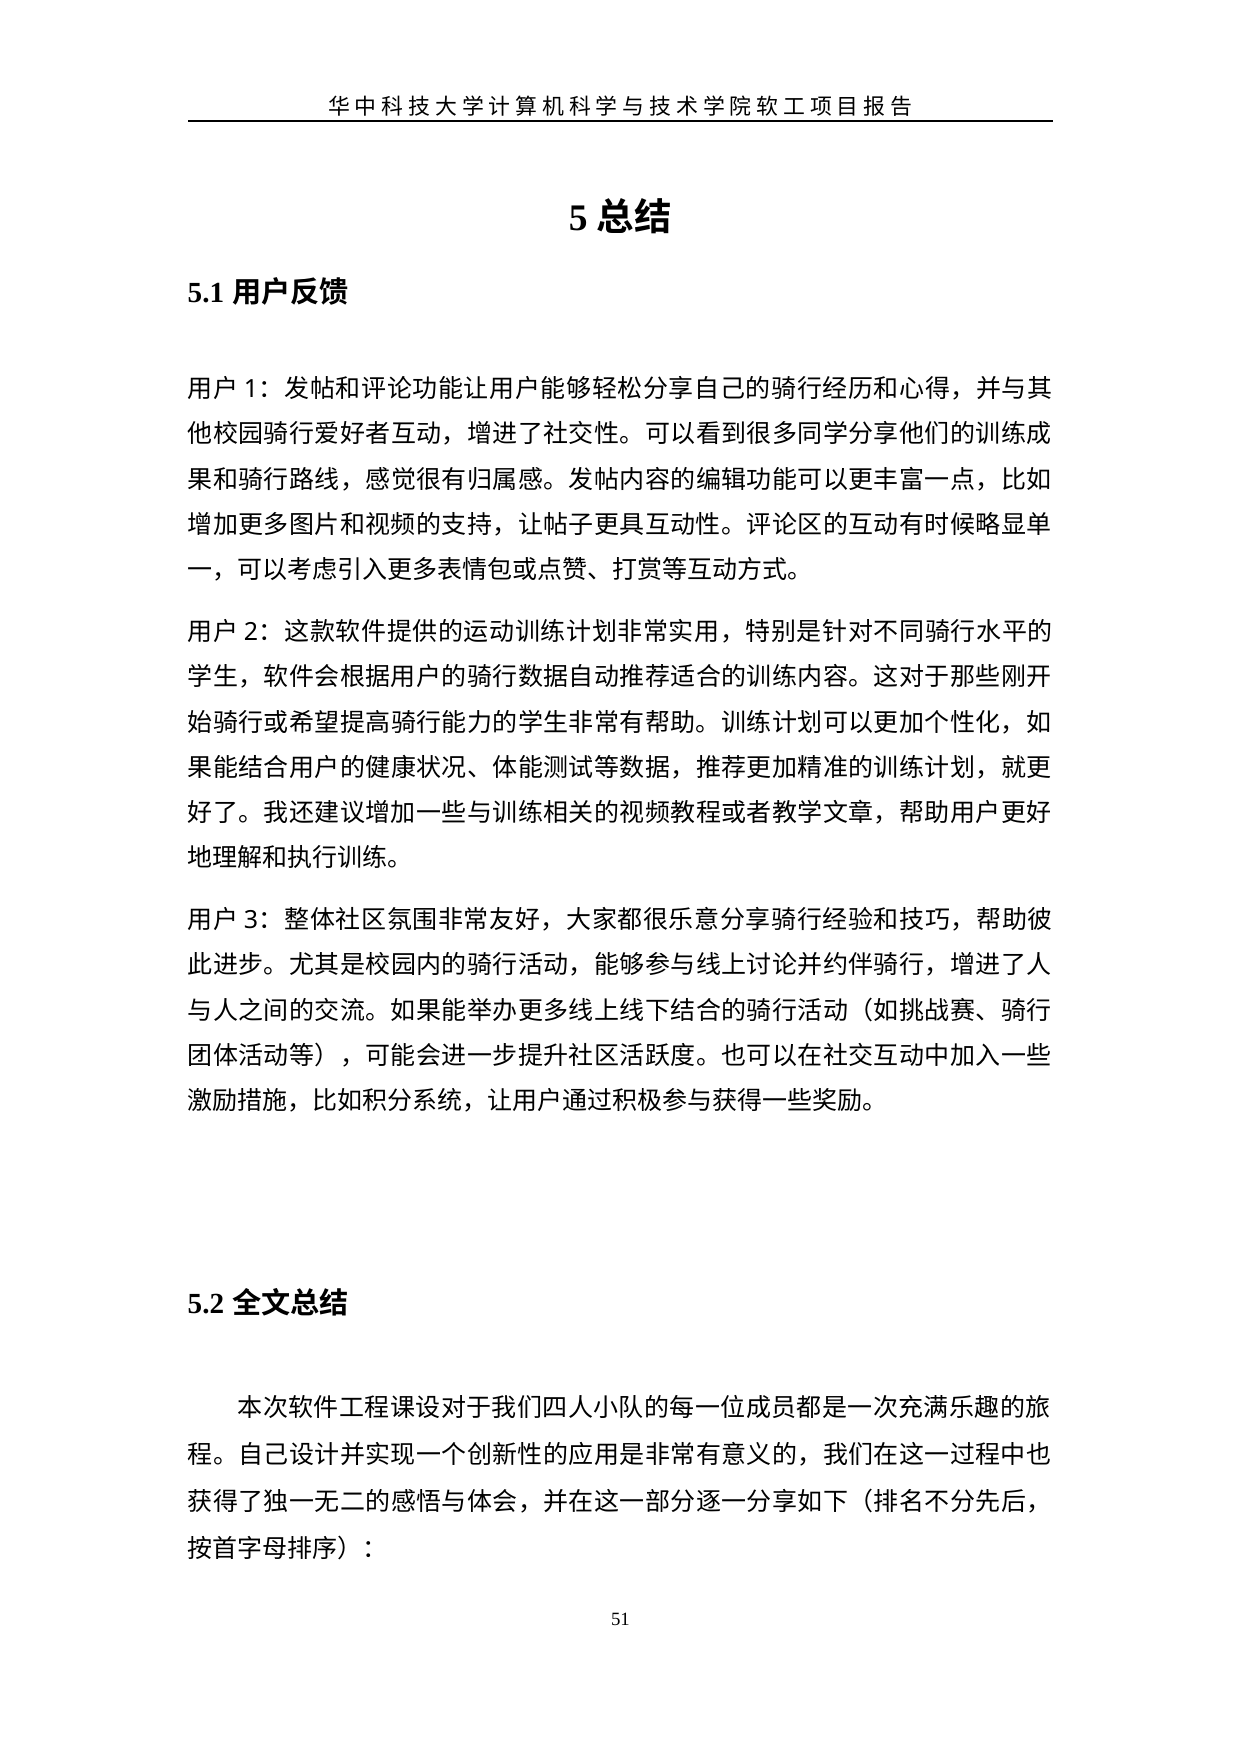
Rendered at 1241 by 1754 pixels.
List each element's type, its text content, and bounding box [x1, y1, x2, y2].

subtitle 5.1 用户反馈 [187, 268, 1053, 311]
text 本次软件工程课设对于我们四人小队的每一位成员都是一次充满乐趣的旅程。自己设计并实现一个创新性的应用是非常有意义的，我们在这一过程中也获得了独一无二的感悟与体会，并在这一部分逐一分享如下（排名不分先后，按首字母排序）： [187, 1379, 1053, 1567]
text 用户1：发帖和评论功能让用户能够轻松分享自己的骑行经历和心得，并与其他校园骑行爱好者互动，增进了社交性。可以看到很多同学分享他们的训练成果和骑行路线，感觉很有归属感。发帖内容的编辑功能可以更丰富一点，比如增加更多图片和视频的支持，让帖子更具互动性。评论区的互动有时候略显单一，可以考虑引入更多表情包或点赞、打赏等互动方式。 [187, 368, 1053, 586]
text 用户3：整体社区氛围非常友好，大家都很乐意分享骑行经验和技巧，帮助彼此进步。尤其是校园内的骑行活动，能够参与线上讨论并约伴骑行，增进了人与人之间的交流。如果能举办更多线上线下结合的骑行活动（如挑战赛、骑行团体活动等），可能会进一步提升社区活跃度。也可以在社交互动中加入一些激励措施，比如积分系统，让用户通过积极参与获得一些奖励。 [187, 899, 1053, 1117]
subtitle 5 总结 [187, 187, 1053, 241]
text 用户2：这款软件提供的运动训练计划非常实用，特别是针对不同骑行水平的学生，软件会根据用户的骑行数据自动推荐适合的训练内容。这对于那些刚开始骑行或希望提高骑行能力的学生非常有帮助。训练计划可以更加个性化，如果能结合用户的健康状况、体能测试等数据，推荐更加精准的训练计划，就更好了。我还建议增加一些与训练相关的视频教程或者教学文章，帮助用户更好地理解和执行训练。 [187, 611, 1053, 874]
subtitle 5.2 全文总结 [187, 1279, 1053, 1321]
